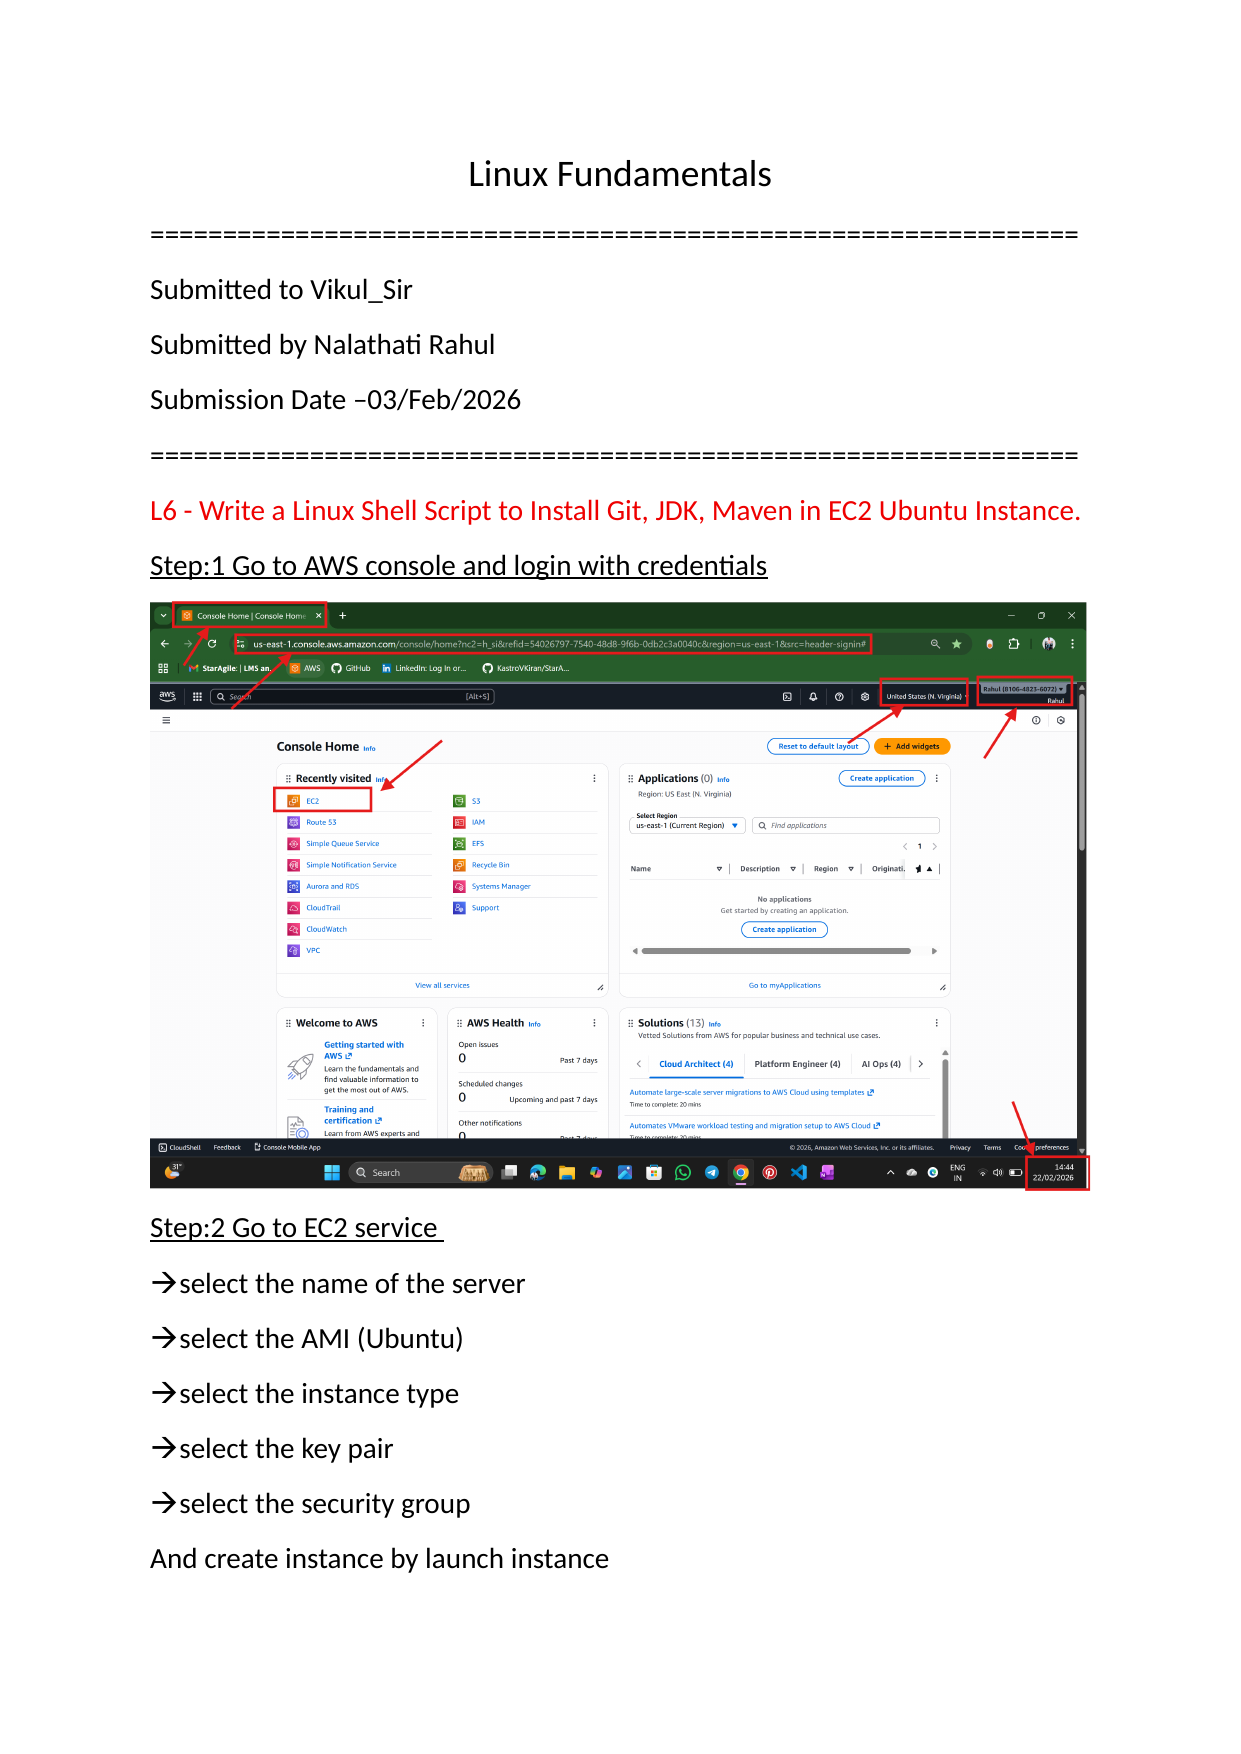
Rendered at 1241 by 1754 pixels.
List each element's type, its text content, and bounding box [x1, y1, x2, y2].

text And create instance by launch instance [150, 1540, 1090, 1576]
text Submitted by Nalathati Rahul [150, 326, 1090, 362]
text Submitted to Vikul_Sir [150, 271, 1090, 307]
text Step:2 Go to EC2 service [150, 1209, 1090, 1245]
text Submission Date –03/Feb/2026 [150, 381, 1090, 417]
text select the security group [150, 1485, 1090, 1521]
text ================================================================ [150, 216, 1090, 252]
picture [150, 601, 1091, 1191]
text select the instance type [150, 1375, 1090, 1411]
text ================================================================ [150, 437, 1090, 472]
text Step:1 Go to AWS console and login with credentials [150, 547, 1090, 582]
text select the name of the server [150, 1265, 1090, 1300]
text Linux Fundamentals [150, 150, 1090, 196]
text select the key pair [150, 1430, 1090, 1466]
text L6 - Write a Linux Shell Script to Install Git, JDK, Maven in EC2 Ubuntu Instance. [150, 492, 1090, 527]
text select the AMI (Ubuntu) [150, 1320, 1090, 1355]
